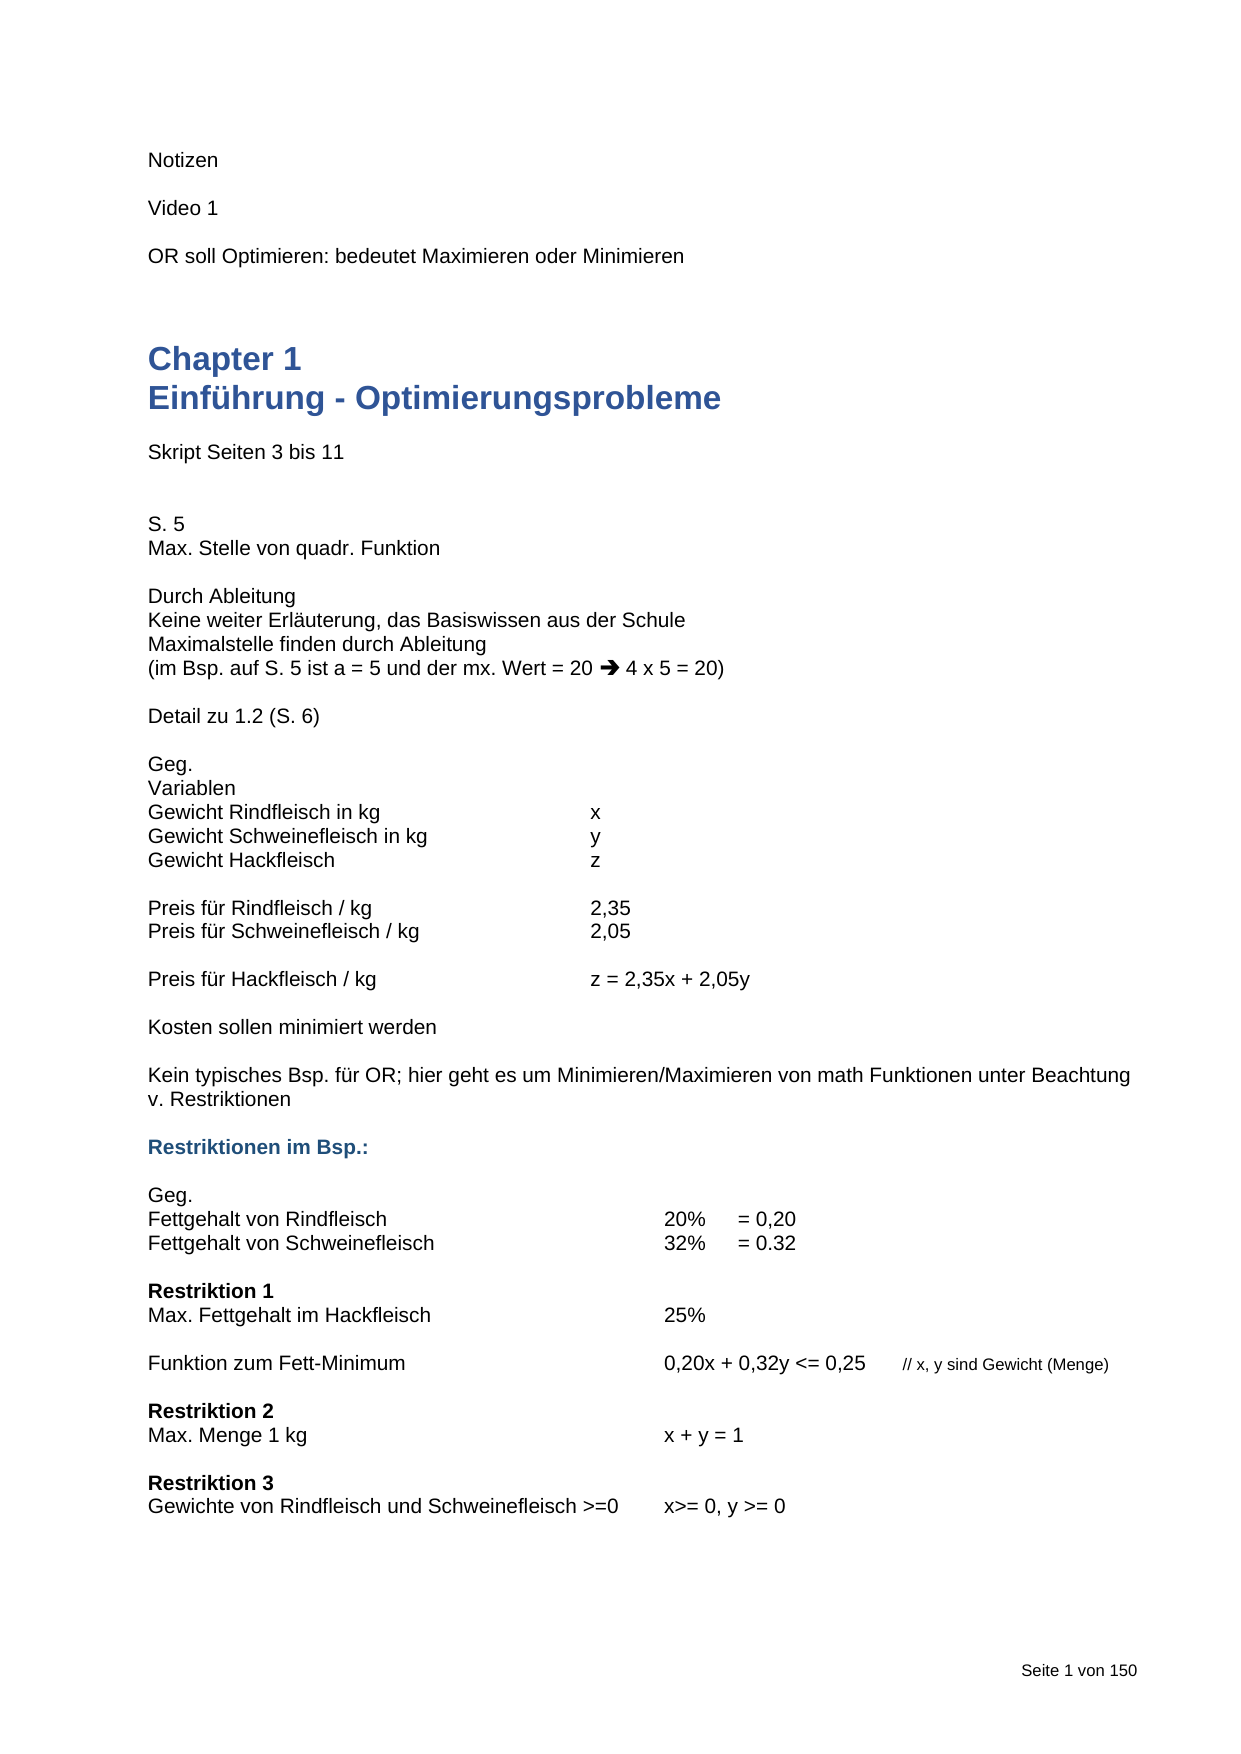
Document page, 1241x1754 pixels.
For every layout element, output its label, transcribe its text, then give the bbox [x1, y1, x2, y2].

text Max. Stelle von quadr. Funktion [148, 536, 1137, 560]
text Restriktion 3 [148, 1470, 1137, 1494]
text Geg. [148, 1183, 1137, 1207]
text S. 5 [148, 512, 1137, 536]
text Restriktionen im Bsp.: [148, 1135, 1137, 1159]
text Video 1 [148, 196, 1137, 219]
text Durch Ableitung [148, 584, 1137, 608]
text Funktion zum Fett-Minimum 0,20x + 0,32y <= 0,25 // x, y sind Gewicht (Menge) [148, 1351, 1137, 1374]
text Kein typisches Bsp. für OR; hier geht es um Minimieren/Maximieren von math Funktionen unter Beachtung v. Restriktionen [148, 1063, 1137, 1111]
text Kosten sollen minimiert werden [148, 1015, 1137, 1039]
text Fettgehalt von Rindfleisch 20% = 0,20 [148, 1207, 1137, 1231]
text Maximalstelle finden durch Ableitung [148, 632, 1137, 656]
text Restriktion 1 [148, 1279, 1137, 1303]
text Preis für Rindfleisch / kg 2,35 [148, 895, 1137, 919]
text Gewicht Rindfleisch in kg x [148, 799, 1137, 823]
text Fettgehalt von Schweinefleisch 32% = 0.32 [148, 1231, 1137, 1255]
text Notizen [148, 148, 1137, 172]
text Gewicht Hackfleisch z [148, 847, 1137, 871]
text Max. Menge 1 kg x + y = 1 [148, 1422, 1137, 1446]
text Preis für Schweinefleisch / kg 2,05 [148, 919, 1137, 943]
text (im Bsp. auf S. 5 ist a = 5 und der mx. Wert = 20 4 x 5 = 20) [148, 656, 1137, 680]
text Variablen [148, 776, 1137, 799]
text Max. Fettgehalt im Hackfleisch 25% [148, 1303, 1137, 1327]
text Skript Seiten 3 bis 11 [148, 440, 1137, 464]
text Detail zu 1.2 (S. 6) [148, 704, 1137, 728]
text Preis für Hackfleisch / kg z = 2,35x + 2,05y [148, 967, 1137, 991]
text Gewichte von Rindfleisch und Schweinefleisch >=0 x>= 0, y >= 0 [148, 1494, 1137, 1518]
text Gewicht Schweinefleisch in kg y [148, 823, 1137, 847]
text Geg. [148, 752, 1137, 776]
text Restriktion 2 [148, 1398, 1137, 1422]
text Keine weiter Erläuterung, das Basiswissen aus der Schule [148, 608, 1137, 632]
subtitle Chapter 1 Einführung - Optimierungsprobleme [148, 339, 1137, 416]
text OR soll Optimieren: bedeutet Maximieren oder Minimieren [148, 243, 1137, 267]
